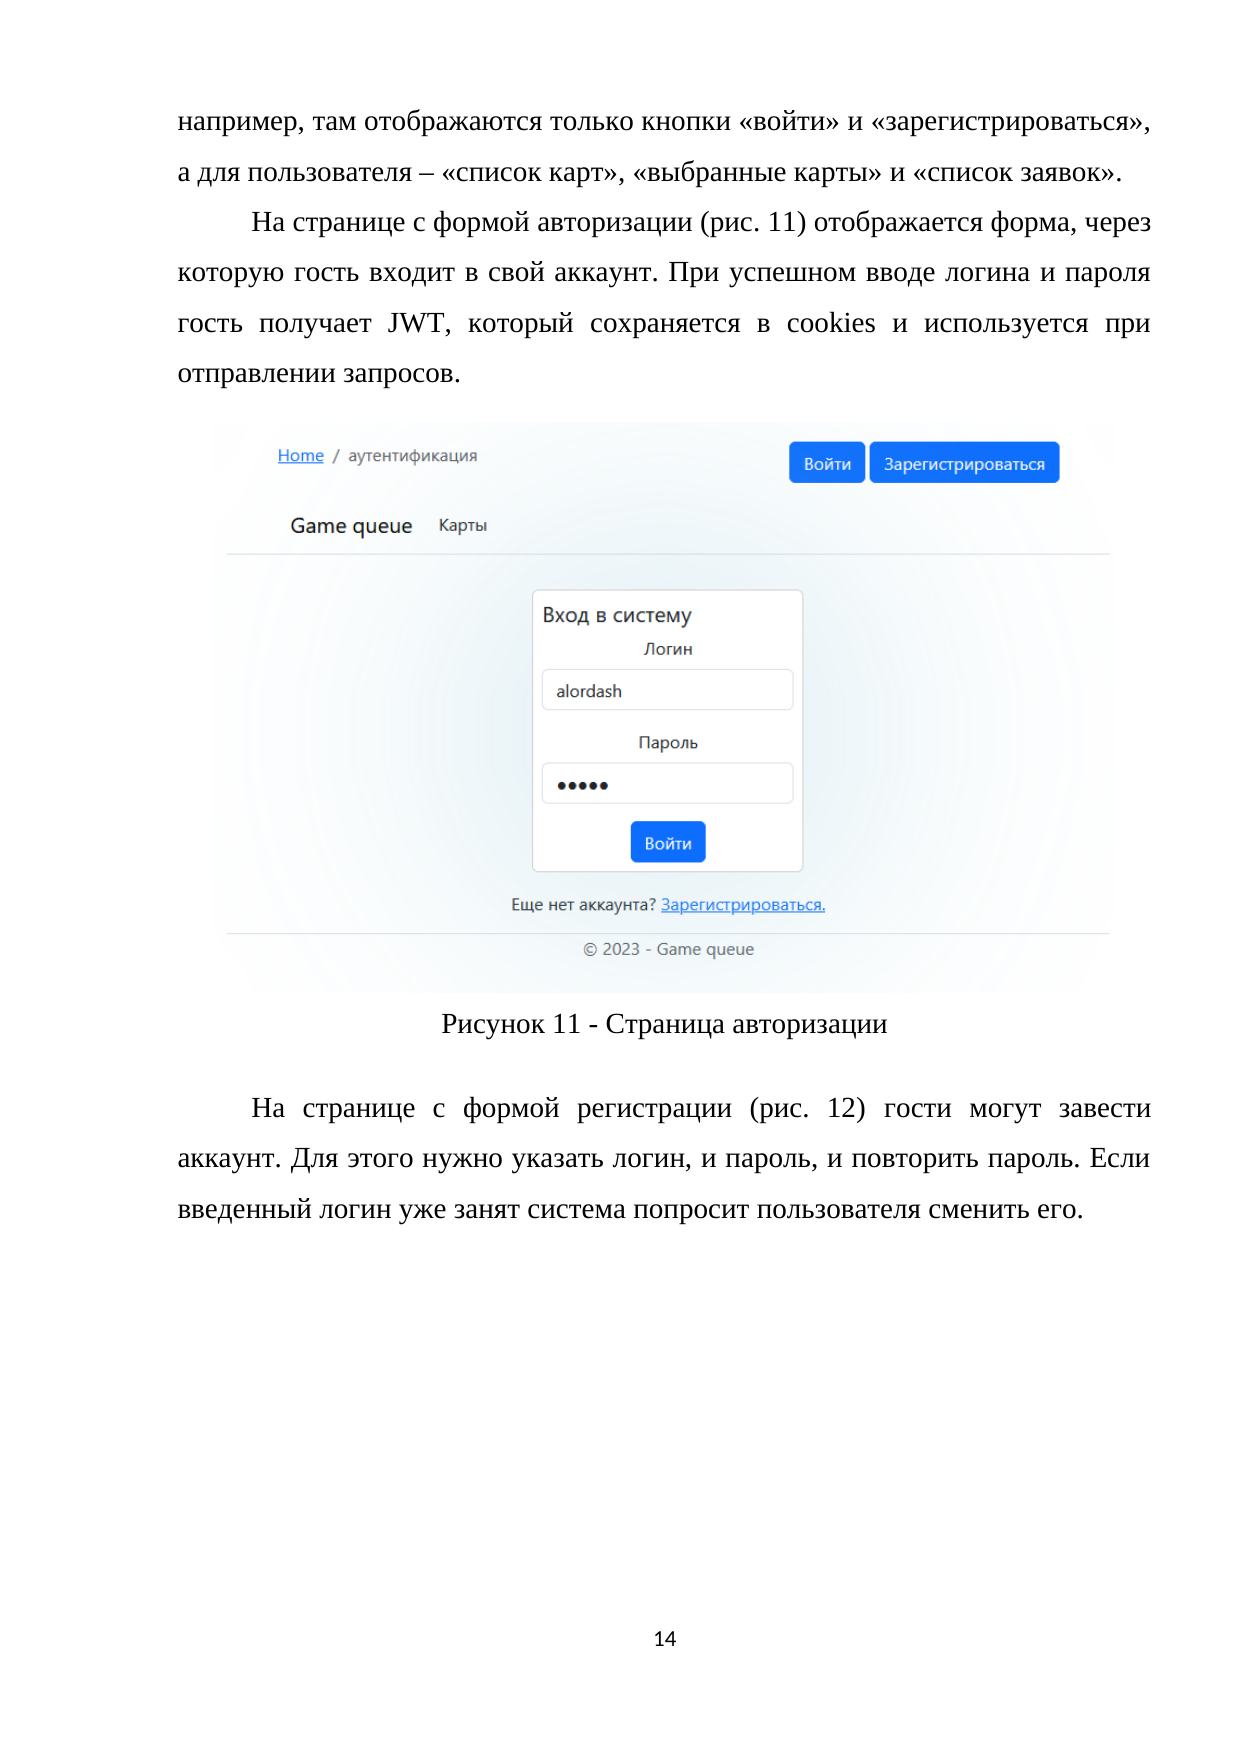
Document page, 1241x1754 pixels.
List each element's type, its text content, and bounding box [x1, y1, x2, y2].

list На странице с формой регистрации (рис. 12) гости могут завести аккаунт. Для этого нужно указать логин, и пароль, и повторить пароль. Если введенный логин уже занят система попросит пользователя сменить его. [177, 1090, 1152, 1224]
picture [214, 422, 1115, 993]
text Рисунок 11 - Страница авторизации [177, 1007, 1152, 1040]
text На странице с формой авторизации (рис. 11) отображается форма, через которую гость входит в свой аккаунт. При успешном вводе логина и пароля гость получает JWT, который сохраняется в cookies и используется при отправлении запросов. [177, 204, 1152, 388]
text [177, 103, 1152, 187]
